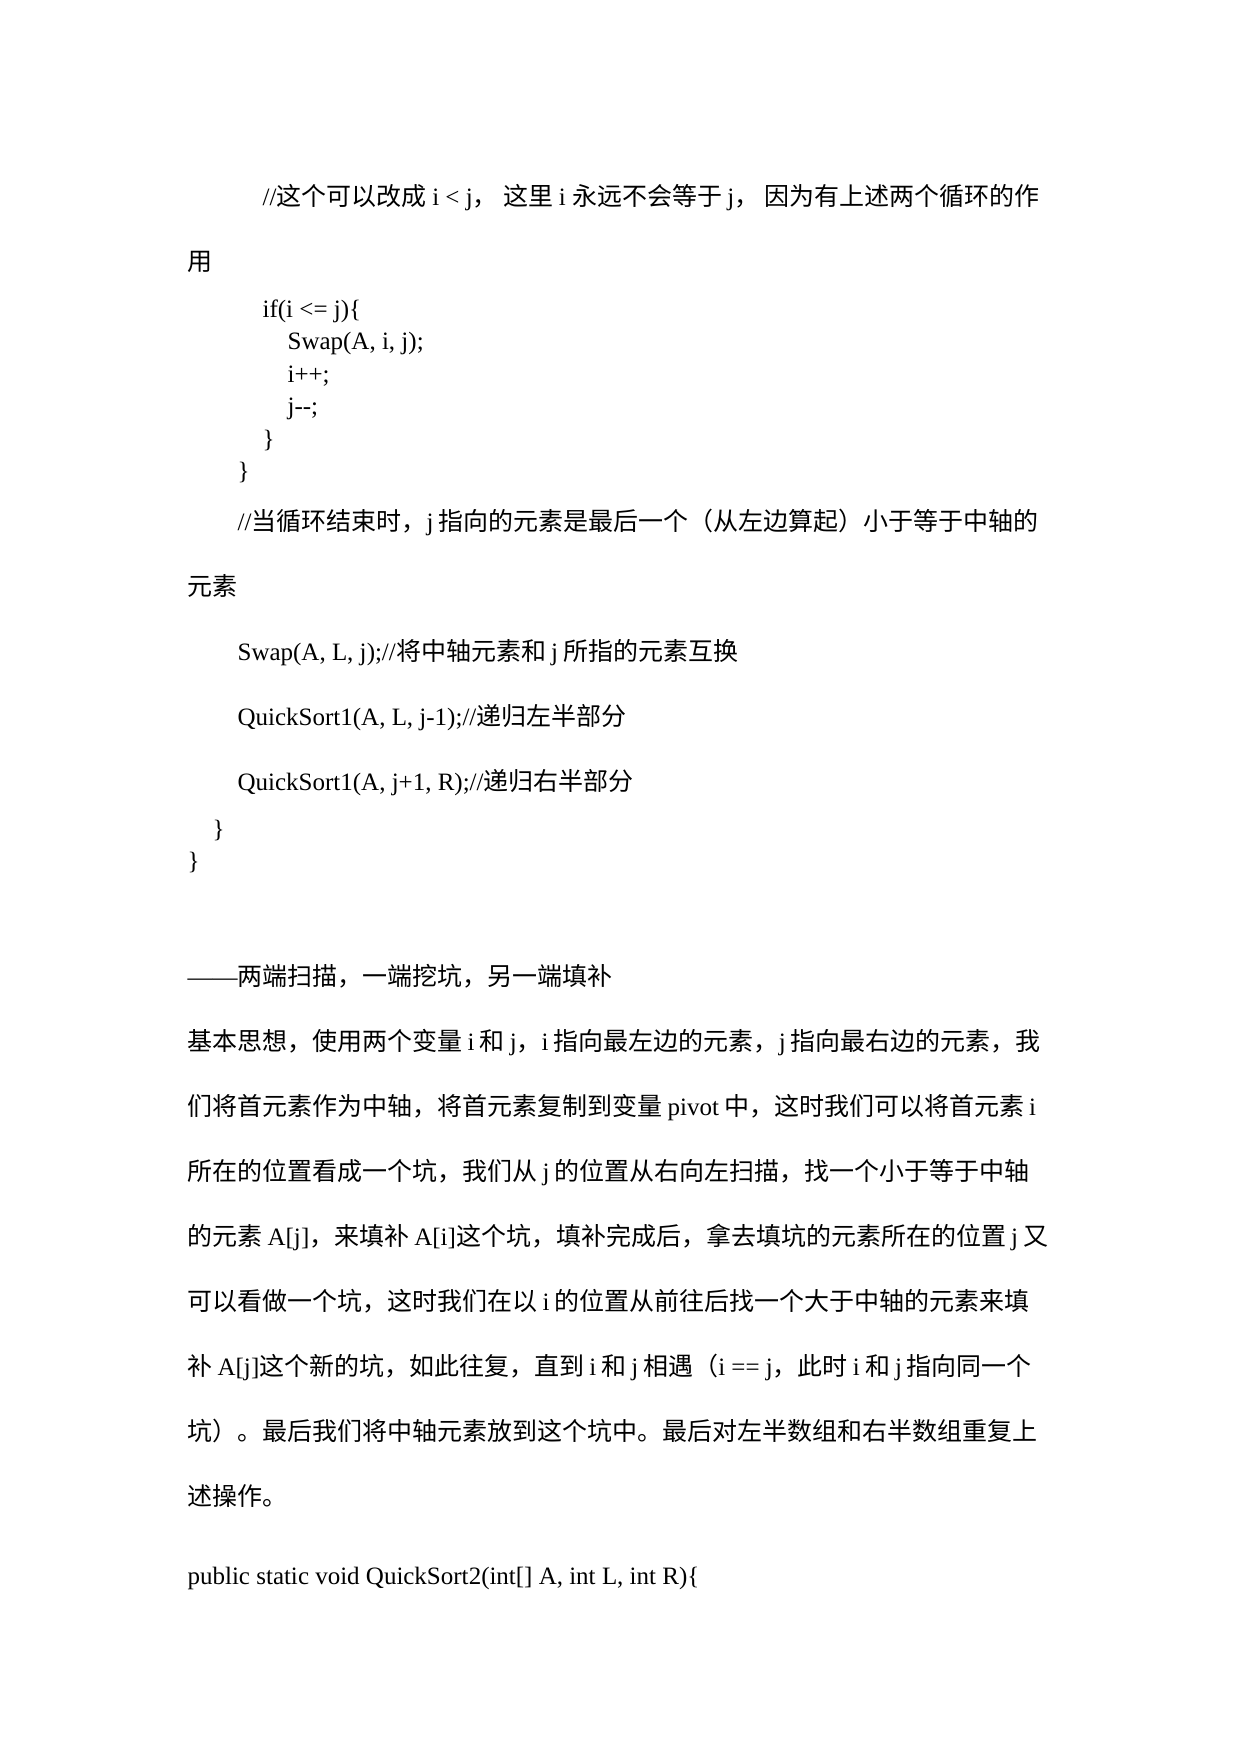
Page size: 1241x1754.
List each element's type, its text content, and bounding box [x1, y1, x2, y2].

text QuickSort1(A, L, j-1);//递归左半部分 [187, 682, 1053, 747]
text Swap(A, L, j);//将中轴元素和j所指的元素互换 [187, 617, 1053, 682]
text } [187, 454, 1053, 487]
text j--; [187, 389, 1053, 422]
text i++; [187, 357, 1053, 389]
text if(i <= j){ [187, 292, 1053, 324]
text Swap(A, i, j); [187, 324, 1053, 357]
text QuickSort1(A, j+1, R);//递归右半部分 [187, 747, 1053, 812]
text ——两端扫描，一端挖坑，另一端填补 [187, 942, 1053, 1007]
text } [187, 422, 1053, 454]
text } [187, 812, 1053, 844]
text //这个可以改成 i < j， 这里 i 永远不会等于j， 因为有上述两个循环的作用 [187, 162, 1053, 292]
text 基本思想，使用两个变量i和j，i指向最左边的元素，j指向最右边的元素，我们将首元素作为中轴，将首元素复制到变量pivot中，这时我们可以将首元素i所在的位置看成一个坑，我们从j的位置从右向左扫描，找一个小于等于中轴的元素A[j]，来填补A[i]这个坑，填补完成后，拿去填坑的元素所在的位置j又可以看做一个坑，这时我们在以i的位置从前往后找一个大于中轴的元素来填补A[j]这个新的坑，如此往复，直到i和j相遇（i == j，此时i和j指向同一个坑）。最后我们将中轴元素放到这个坑中。最后对左半数组和右半数组重复上述操作。 [187, 1007, 1053, 1527]
text public static void QuickSort2(int[] A, int L, int R){ [187, 1559, 1053, 1592]
text //当循环结束时，j指向的元素是最后一个（从左边算起）小于等于中轴的元素 [187, 487, 1053, 617]
text } [187, 844, 1053, 877]
